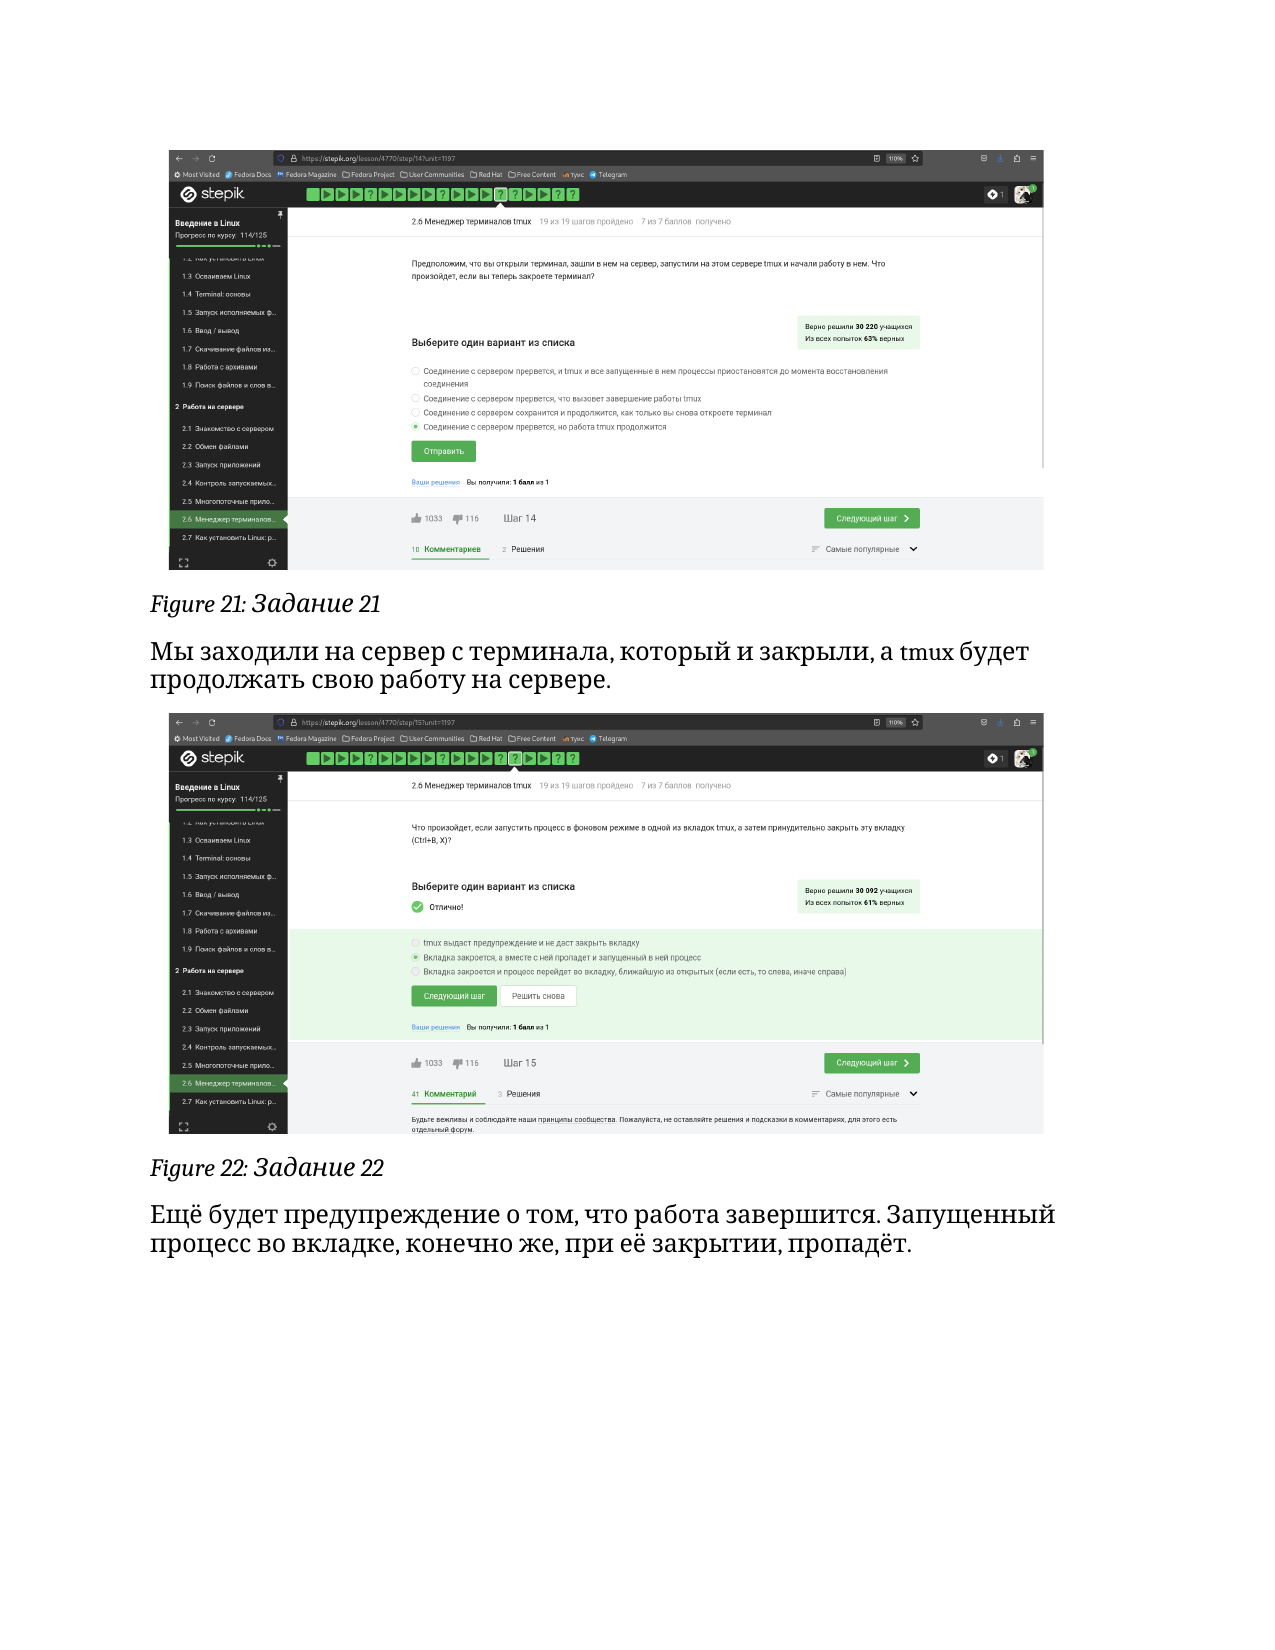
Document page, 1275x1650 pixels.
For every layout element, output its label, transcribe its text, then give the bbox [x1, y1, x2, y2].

picture [168, 713, 1044, 1134]
text Figure 21: Задание 21 [150, 590, 1125, 619]
picture [168, 150, 1044, 570]
text Мы заходили на сервер с терминала, который и закрыли, а tmux будет продолжать свою работу на сервере. [150, 638, 1125, 695]
text Figure 22: Задание 22 [150, 1154, 1125, 1183]
text Ещё будет предупреждение о том, что работа завершится. Запущенный процесс во вкладке, конечно же, при её закрытии, пропадёт. [150, 1201, 1125, 1259]
